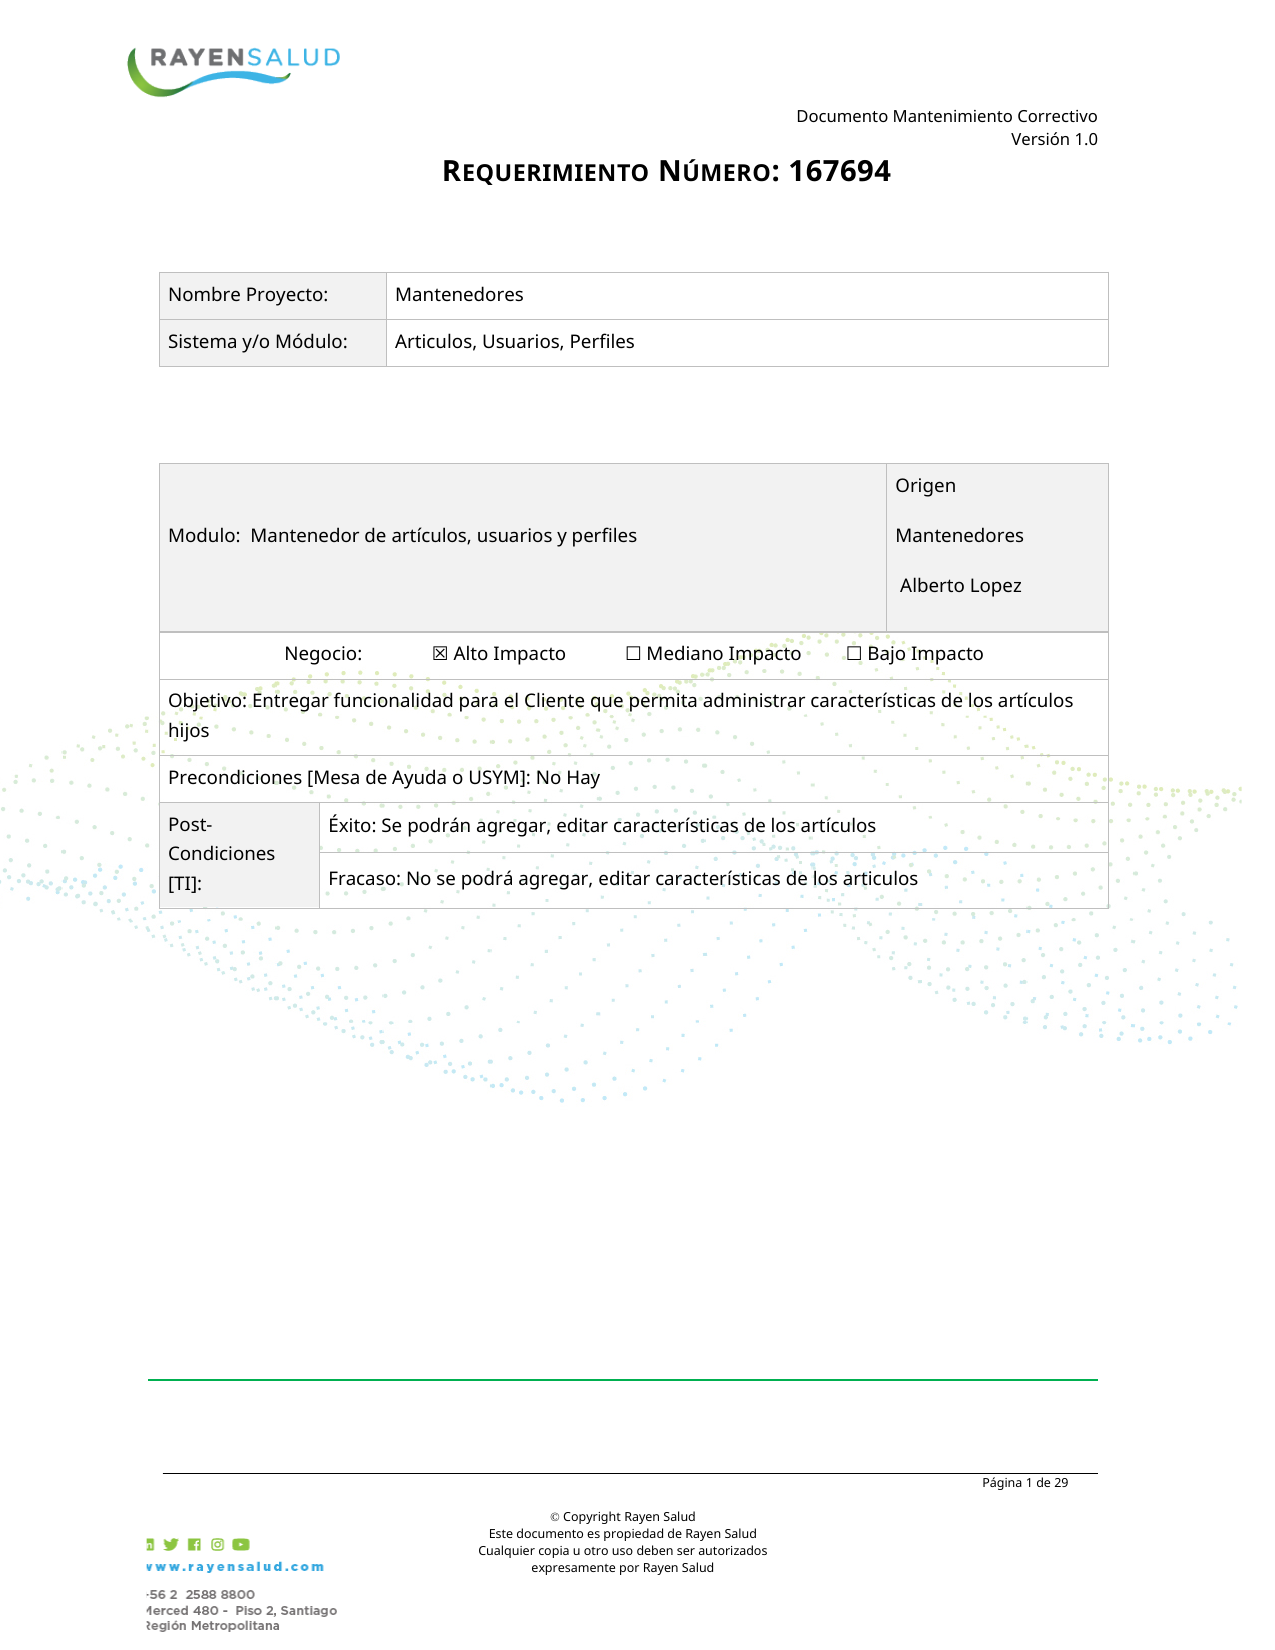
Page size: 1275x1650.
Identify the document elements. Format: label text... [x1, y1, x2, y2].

picture [0, 615, 1242, 1124]
table_cell Fracaso: No se podrá agregar, editar características de los articulos [320, 853, 1108, 907]
table_cell Precondiciones [Mesa de Ayuda o USYM]: No Hay [160, 756, 1108, 802]
table_cell Éxito: Se podrán agregar, editar características de los artículos [320, 803, 1108, 852]
table_cell Negocio: ☒ Alto Impacto ☐ Mediano Impacto ☐ Bajo Impacto [160, 633, 1108, 678]
picture [146, 1534, 342, 1633]
table_header Nombre Proyecto: [160, 273, 386, 319]
table_header Modulo: Mantenedor de artículos, usuarios y perfiles [160, 464, 886, 631]
table_cell Objetivo: Entregar funcionalidad para el Cliente que permita administrar características de los artículos hijos [160, 680, 1108, 755]
table_header Origen Mantenedores Alberto Lopez [887, 464, 1108, 631]
title Requerimiento Número: 167694 [148, 151, 1031, 190]
table_header Mantenedores [387, 273, 1108, 319]
table_cell Articulos, Usuarios, Perfiles [387, 320, 1108, 366]
table_cell Sistema y/o Módulo: [160, 320, 386, 366]
picture [116, 33, 349, 107]
table_cell Post- Condiciones [TI]: [160, 803, 319, 907]
